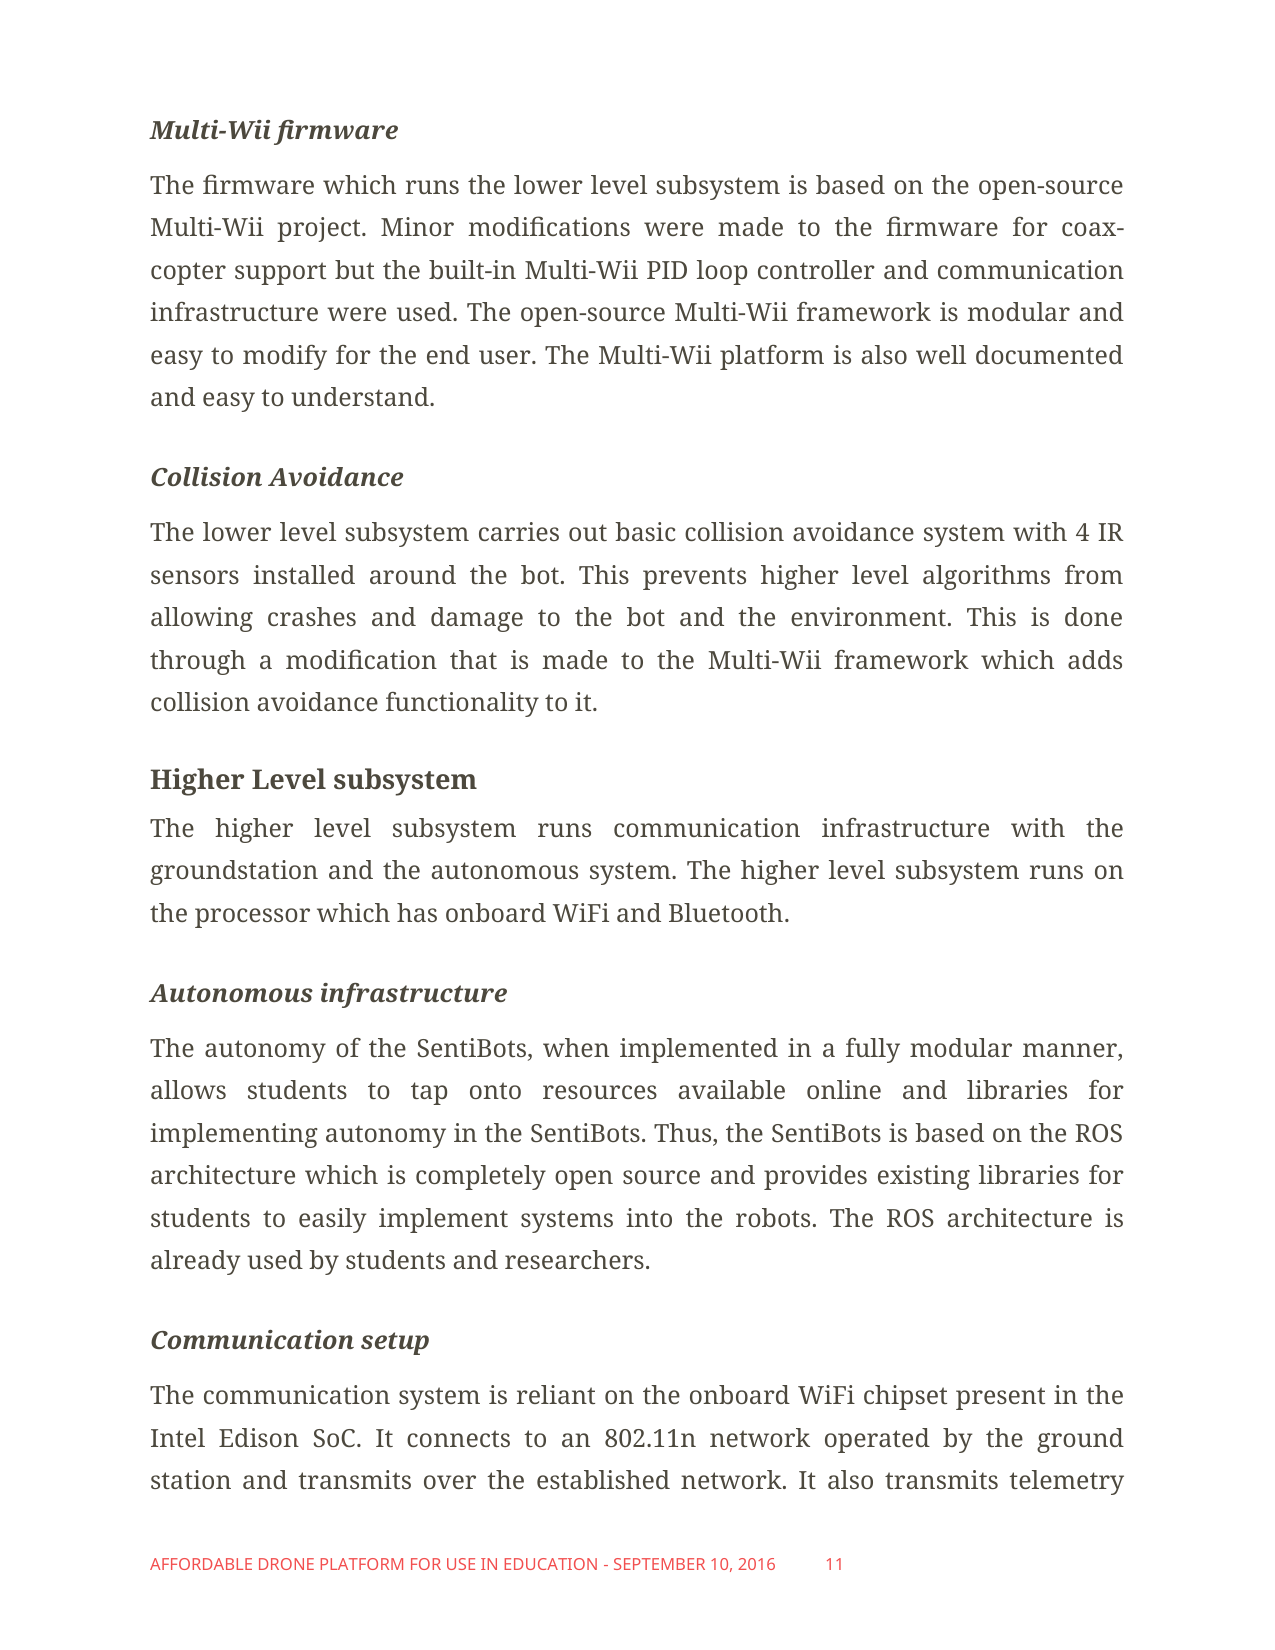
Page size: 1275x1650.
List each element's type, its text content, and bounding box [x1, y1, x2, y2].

subtitle Communication setup [150, 1323, 1125, 1357]
text The lower level subsystem carries out basic collision avoidance system with 4 IR sensors installed around the bot. This prevents higher level algorithms from allowing crashes and damage to the bot and the environment. This is done through a modification that is made to the Multi-Wii framework which adds collision avoidance functionality to it. [150, 515, 1125, 719]
text The firmware which runs the lower level subsystem is based on the open-source Multi-Wii project. Minor modifications were made to the firmware for coax-copter support but the built-in Multi-Wii PID loop controller and communication infrastructure were used. The open-source Multi-Wii framework is modular and easy to modify for the end user. The Multi-Wii platform is also well documented and easy to understand. [150, 167, 1125, 414]
subtitle Multi-Wii firmware [150, 112, 1125, 147]
text The higher level subsystem runs communication infrastructure with the groundstation and the autonomous system. The higher level subsystem runs on the processor which has onboard WiFi and Bluetooth. [150, 810, 1125, 929]
subtitle Higher Level subsystem [150, 761, 1125, 798]
subtitle Autonomous infrastructure [150, 975, 1125, 1009]
text The autonomy of the SentiBots, when implemented in a fully modular manner, allows students to tap onto resources available online and libraries for implementing autonomy in the SentiBots. Thus, the SentiBots is based on the ROS architecture which is completely open source and provides existing libraries for students to easily implement systems into the robots. The ROS architecture is already used by students and researchers. [150, 1030, 1125, 1277]
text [150, 1378, 1125, 1497]
subtitle Collision Avoidance [150, 460, 1125, 494]
